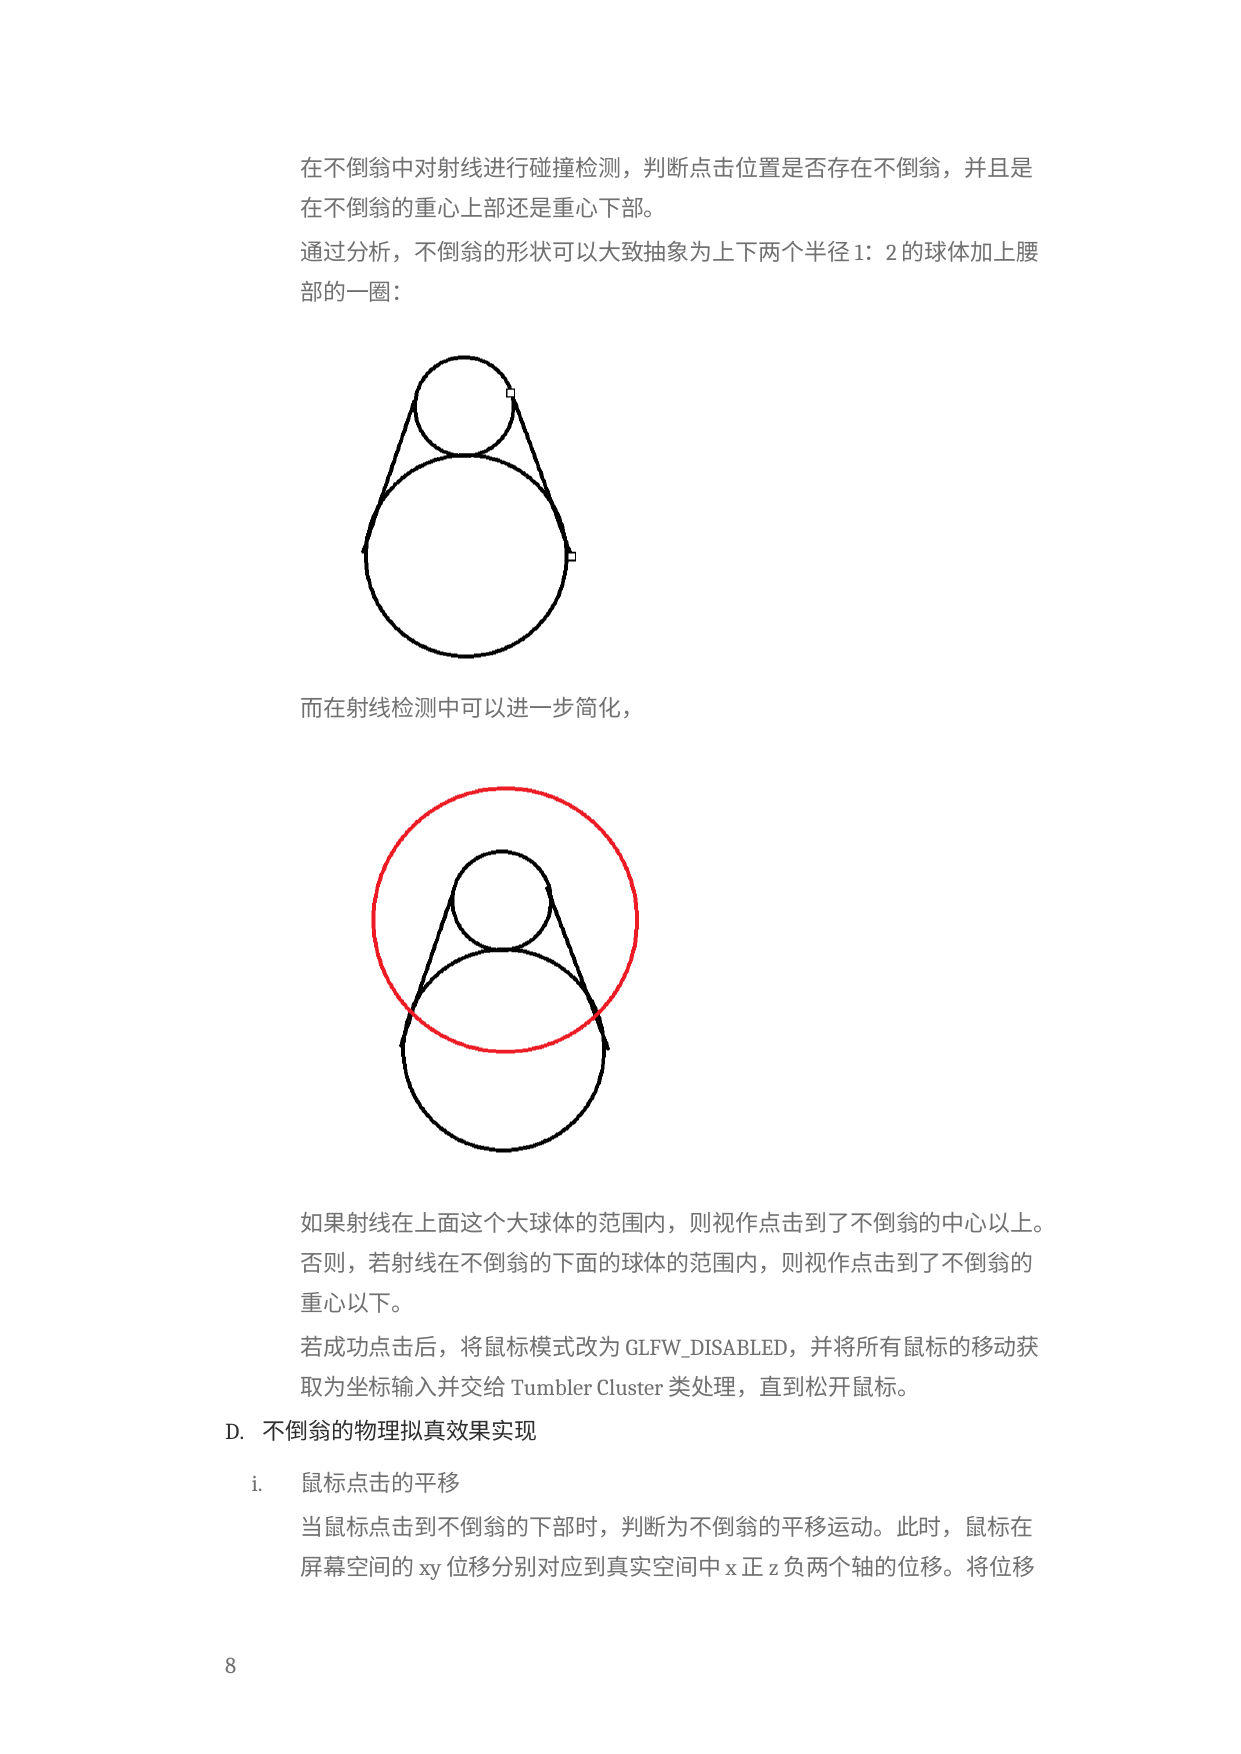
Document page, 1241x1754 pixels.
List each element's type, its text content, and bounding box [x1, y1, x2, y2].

picture [300, 734, 734, 1196]
subtitle 鼠标点击的平移 [262, 1465, 1053, 1498]
subtitle 在不倒翁中对射线进行碰撞检测，判断点击位置是否存在不倒翁，并且是在不倒翁的重心上部还是重心下部。 [300, 150, 1053, 223]
subtitle 而在射线检测中可以进一步简化， [300, 690, 1053, 723]
subtitle 通过分析，不倒翁的形状可以大致抽象为上下两个半径1：2的球体加上腰部的一圈： [300, 234, 1053, 307]
picture [300, 317, 683, 681]
subtitle 如果射线在上面这个大球体的范围内，则视作点击到了不倒翁的中心以上。否则，若射线在不倒翁的下面的球体的范围内，则视作点击到了不倒翁的重心以下。 [300, 1205, 1053, 1318]
subtitle 不倒翁的物理拟真效果实现 [225, 1412, 1053, 1446]
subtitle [300, 1509, 1053, 1582]
subtitle 若成功点击后，将鼠标模式改为GLFW_DISABLED，并将所有鼠标的移动获取为坐标输入并交给Tumbler Cluster类处理，直到松开鼠标。 [300, 1329, 1053, 1402]
